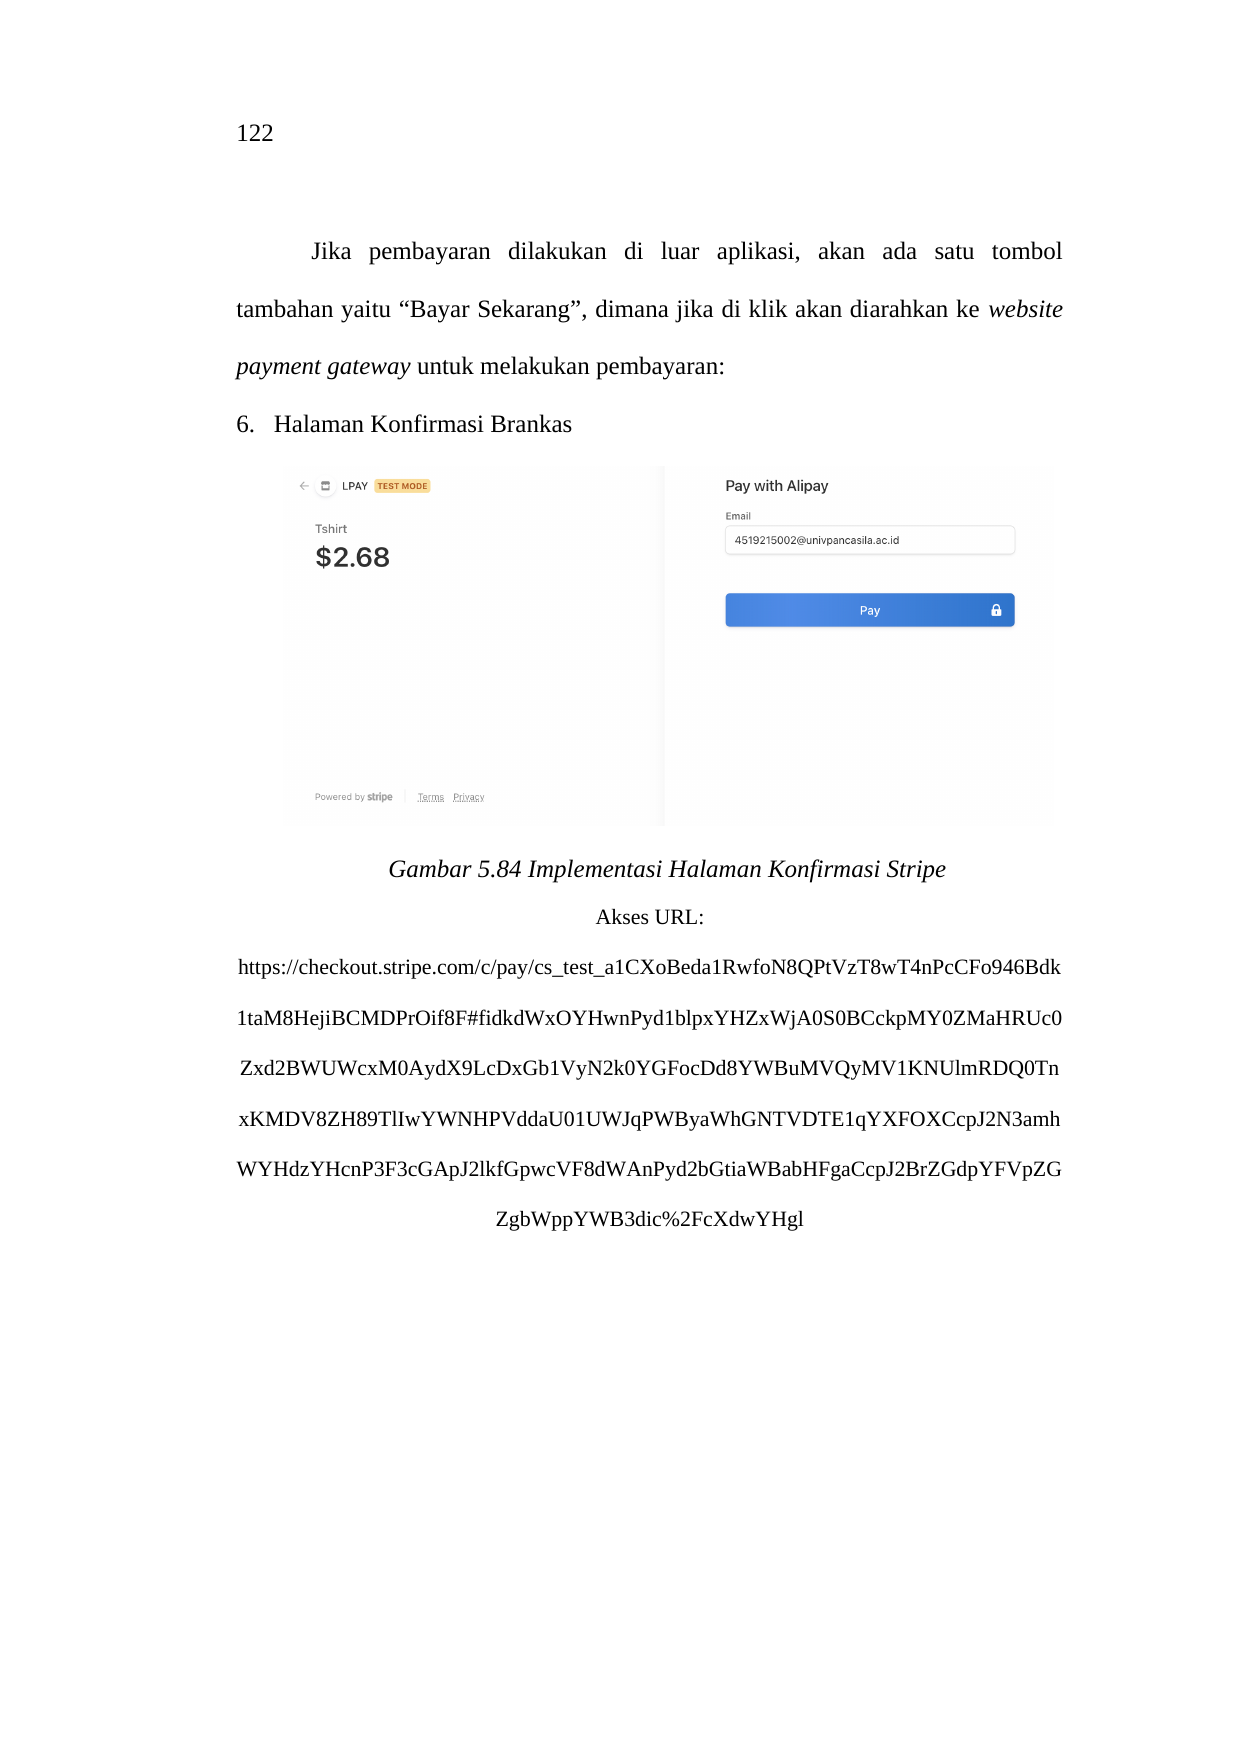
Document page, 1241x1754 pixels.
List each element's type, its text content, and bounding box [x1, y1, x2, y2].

text Jika pembayaran dilakukan di luar aplikasi, akan ada satu tombol tambahan yaitu “Bayar Sekarang”, dimana jika di klik akan diarahkan ke website payment gateway untuk melakukan pembayaran: [236, 236, 1063, 380]
list Halaman Konfirmasi Brankas [236, 409, 1063, 437]
text Akses URL: https://checkout.stripe.com/c/pay/cs_test_a1CXoBeda1RwfoN8QPtVzT8wT4nPcCFo946Bdk1taM8HejiBCMDPrOif8F#fidkdWxOYHwnPyd1blpxYHZxWjA0S0BCckpMY0ZMaHRUc0Zxd2BWUWcxM0AydX9LcDxGb1VyN2k0YGFocDd8YWBuMVQyMV1KNUlmRDQ0TnxKMDV8ZH89TlIwYWNHPVddaU01UWJqPWByaWhGNTVDTE1qYXFOXCcpJ2N3amhWYHdzYHcnP3F3cGApJ2lkfGpwcVF8dWAnPyd2bGtiaWBabHFgaCcpJ2BrZGdpYFVpZGZgbWppYWB3dic%2FcXdwYHgl [236, 904, 1063, 1232]
picture [282, 466, 1054, 826]
